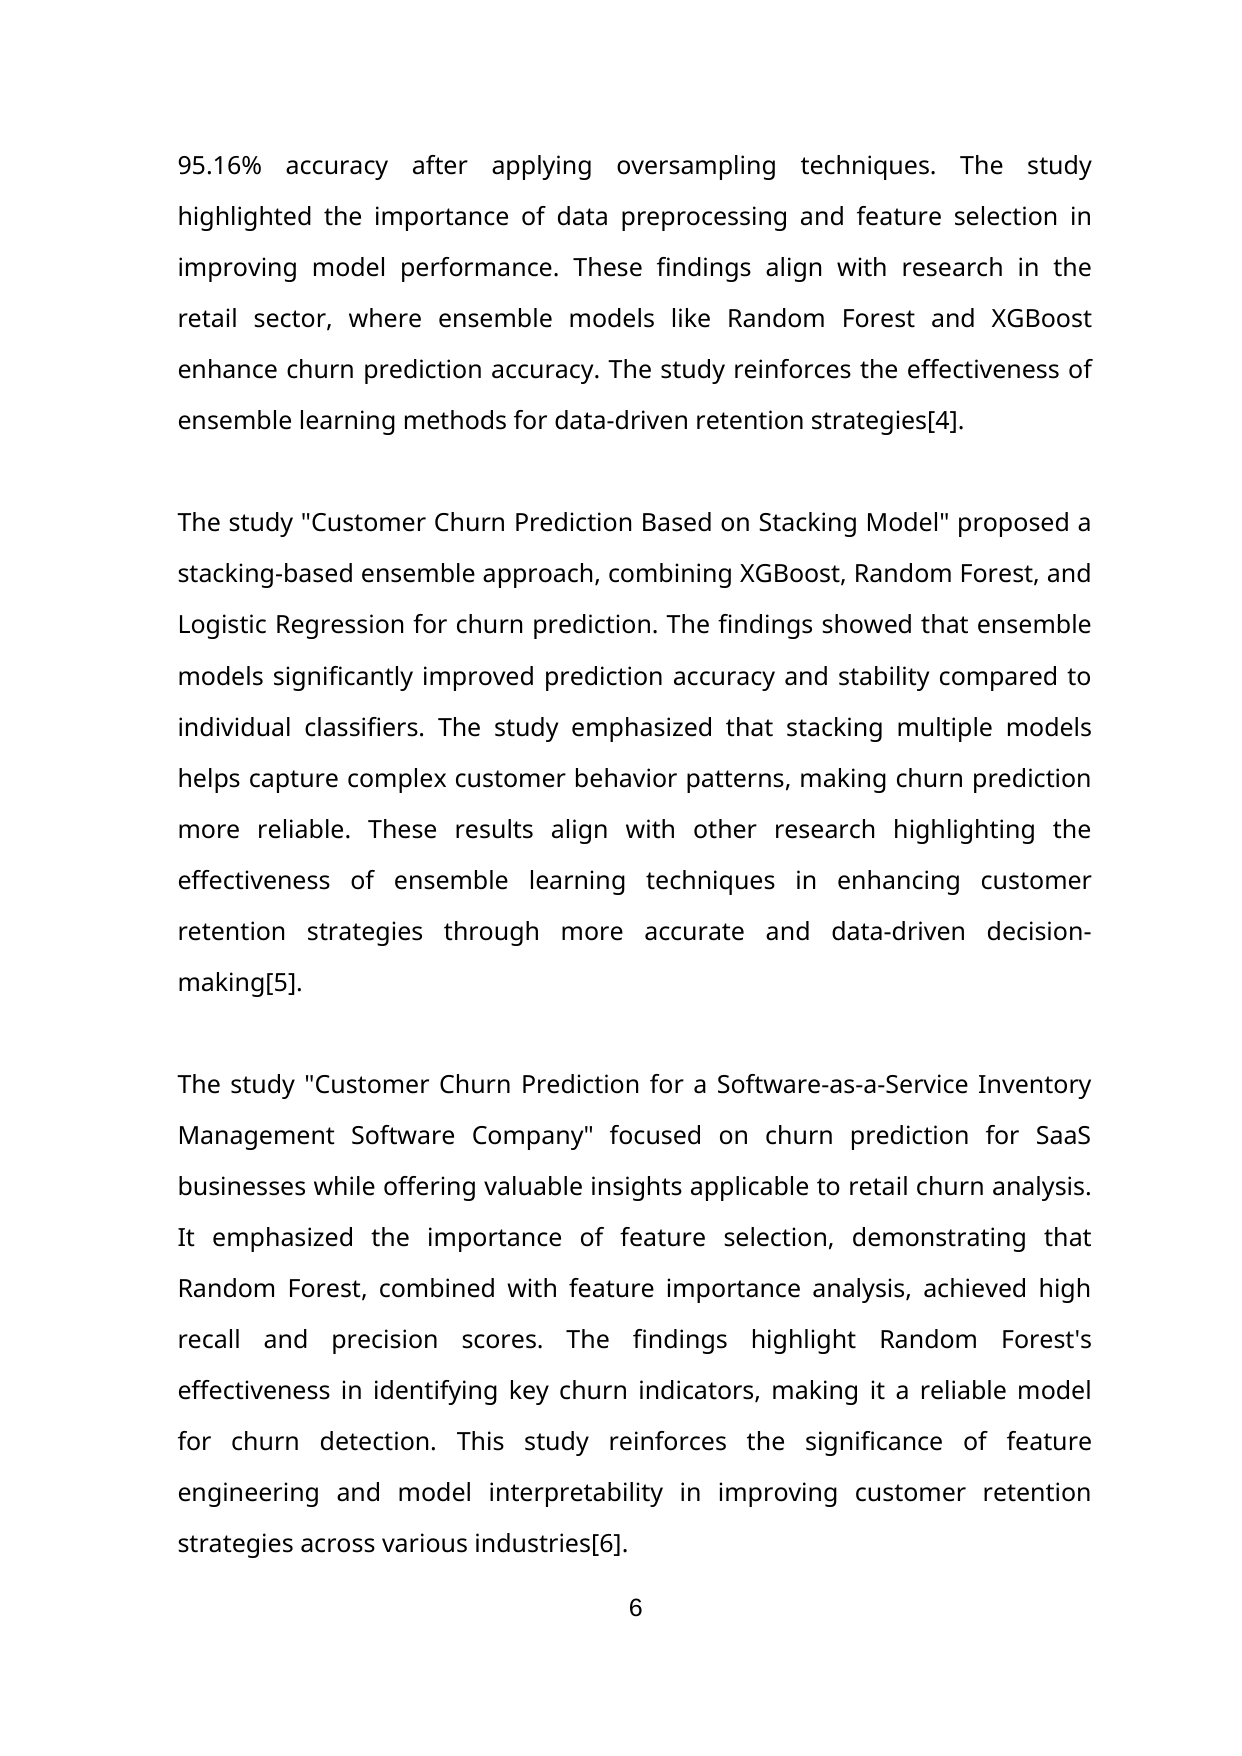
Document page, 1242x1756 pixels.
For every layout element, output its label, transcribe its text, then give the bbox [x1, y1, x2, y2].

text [177, 148, 1093, 437]
text The study "Customer Churn Prediction for a Software-as-a-Service Inventory Management Software Company" focused on churn prediction for SaaS businesses while offering valuable insights applicable to retail churn analysis. It emphasized the importance of feature selection, demonstrating that Random Forest, combined with feature importance analysis, achieved high recall and precision scores. The findings highlight Random Forest's effectiveness in identifying key churn indicators, making it a reliable model for churn detection. This study reinforces the significance of feature engineering and model interpretability in improving customer retention strategies across various industries[6]. [177, 1066, 1093, 1560]
text The study "Customer Churn Prediction Based on Stacking Model" proposed a stacking-based ensemble approach, combining XGBoost, Random Forest, and Logistic Regression for churn prediction. The findings showed that ensemble models significantly improved prediction accuracy and stability compared to individual classifiers. The study emphasized that stacking multiple models helps capture complex customer behavior patterns, making churn prediction more reliable. These results align with other research highlighting the effectiveness of ensemble learning techniques in enhancing customer retention strategies through more accurate and data-driven decision-making[5]. [177, 505, 1093, 998]
